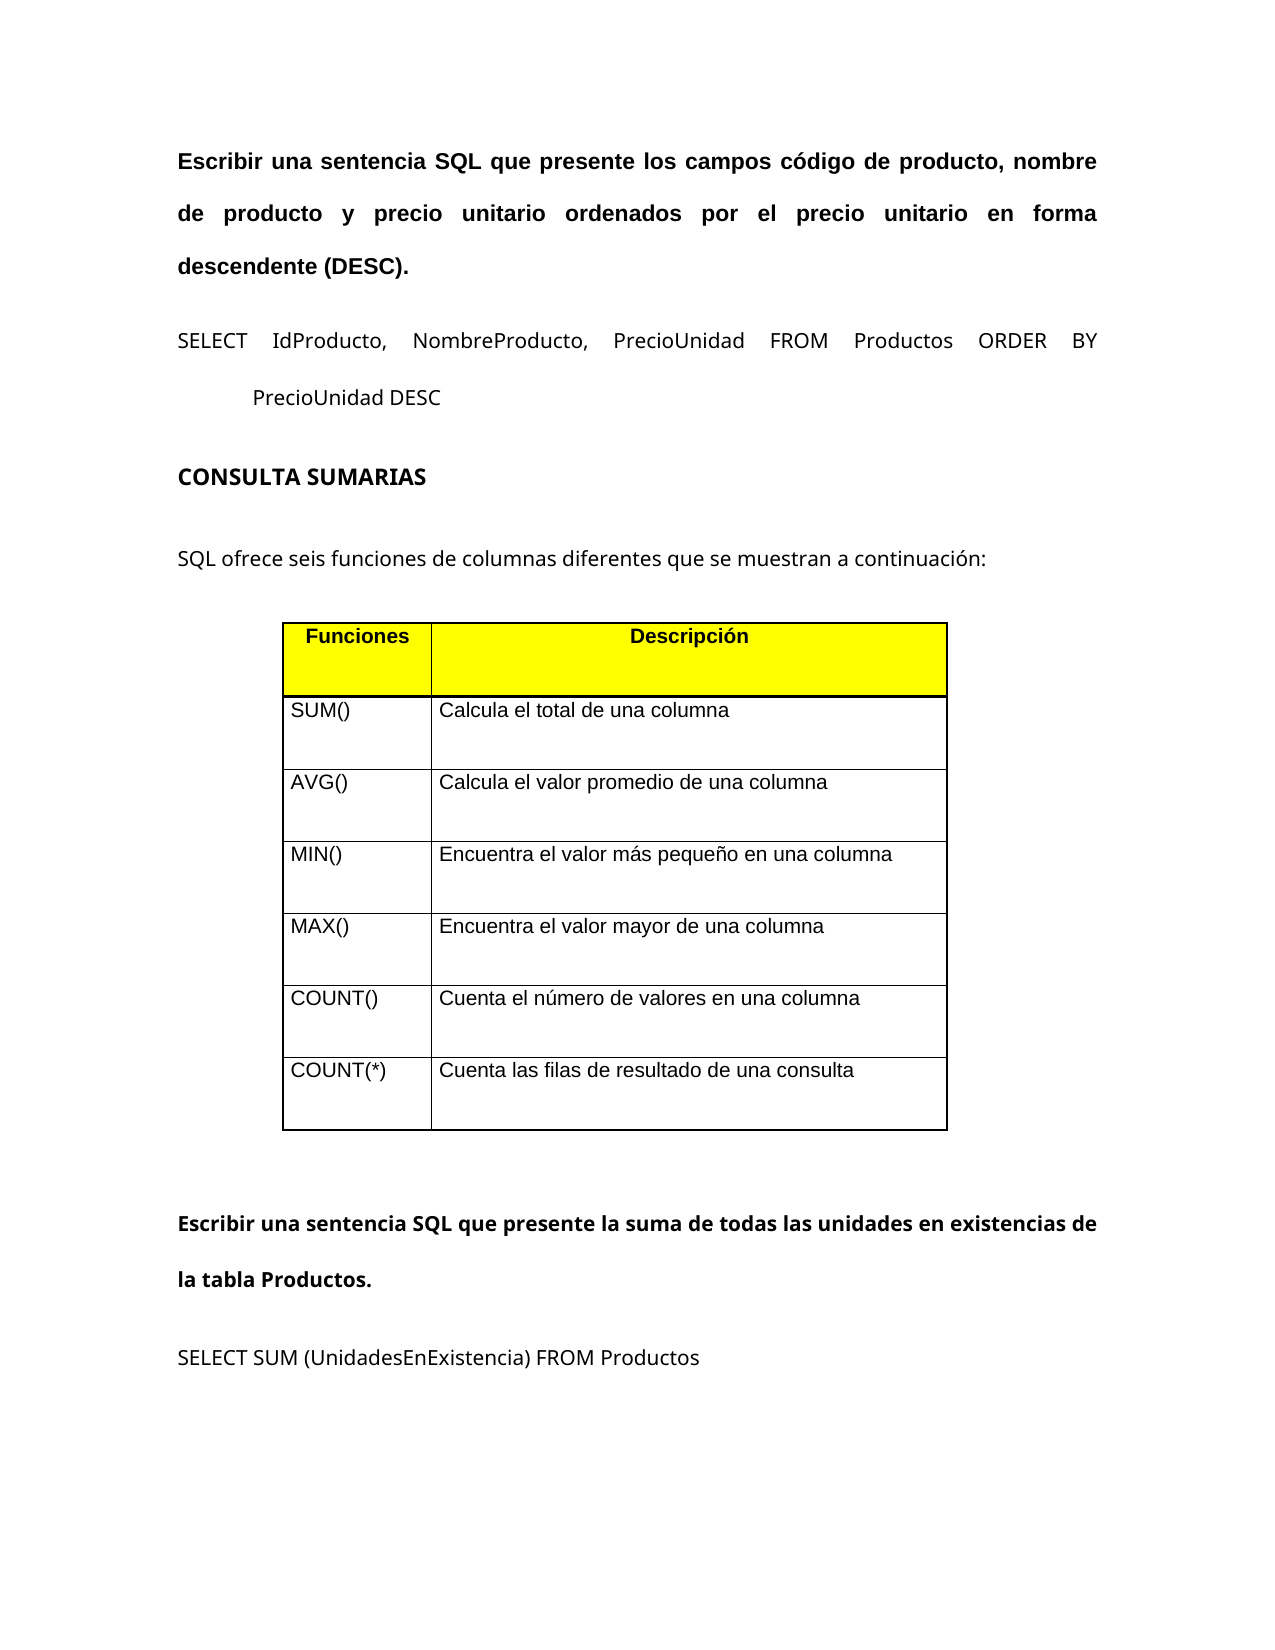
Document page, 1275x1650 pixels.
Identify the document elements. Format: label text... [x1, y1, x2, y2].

table_cell COUNT(*) [284, 1058, 431, 1129]
table_cell MAX() [284, 914, 431, 985]
table_cell MIN() [284, 842, 431, 913]
text SELECT IdProducto, NombreProducto, PrecioUnidad FROM Productos ORDER BY PrecioUnidad DESC [177, 327, 1098, 412]
text SELECT SUM (UnidadesEnExistencia) FROM Productos [177, 1343, 1098, 1372]
text CONSULTA SUMARIAS [177, 461, 1098, 492]
text Escribir una sentencia SQL que presente la suma de todas las unidades en existencias de la tabla Productos. [177, 1209, 1098, 1294]
table_cell Encuentra el valor más pequeño en una columna [432, 842, 946, 913]
table_cell AVG() [284, 770, 431, 841]
table_cell COUNT() [284, 986, 431, 1057]
table_cell Calcula el total de una columna [432, 698, 946, 768]
table_cell Cuenta las filas de resultado de una consulta [432, 1058, 946, 1129]
text SQL ofrece seis funciones de columnas diferentes que se muestran a continuación: [177, 544, 1098, 573]
table_header Funciones [284, 624, 431, 695]
table_cell Cuenta el número de valores en una columna [432, 986, 946, 1057]
table_cell SUM() [284, 698, 431, 768]
table_cell Encuentra el valor mayor de una columna [432, 914, 946, 985]
table_cell Calcula el valor promedio de una columna [432, 770, 946, 841]
text Escribir una sentencia SQL que presente los campos código de producto, nombre de producto y precio unitario ordenados por el precio unitario en forma descendente (DESC). [177, 148, 1098, 279]
table_header Descripción [432, 624, 946, 695]
